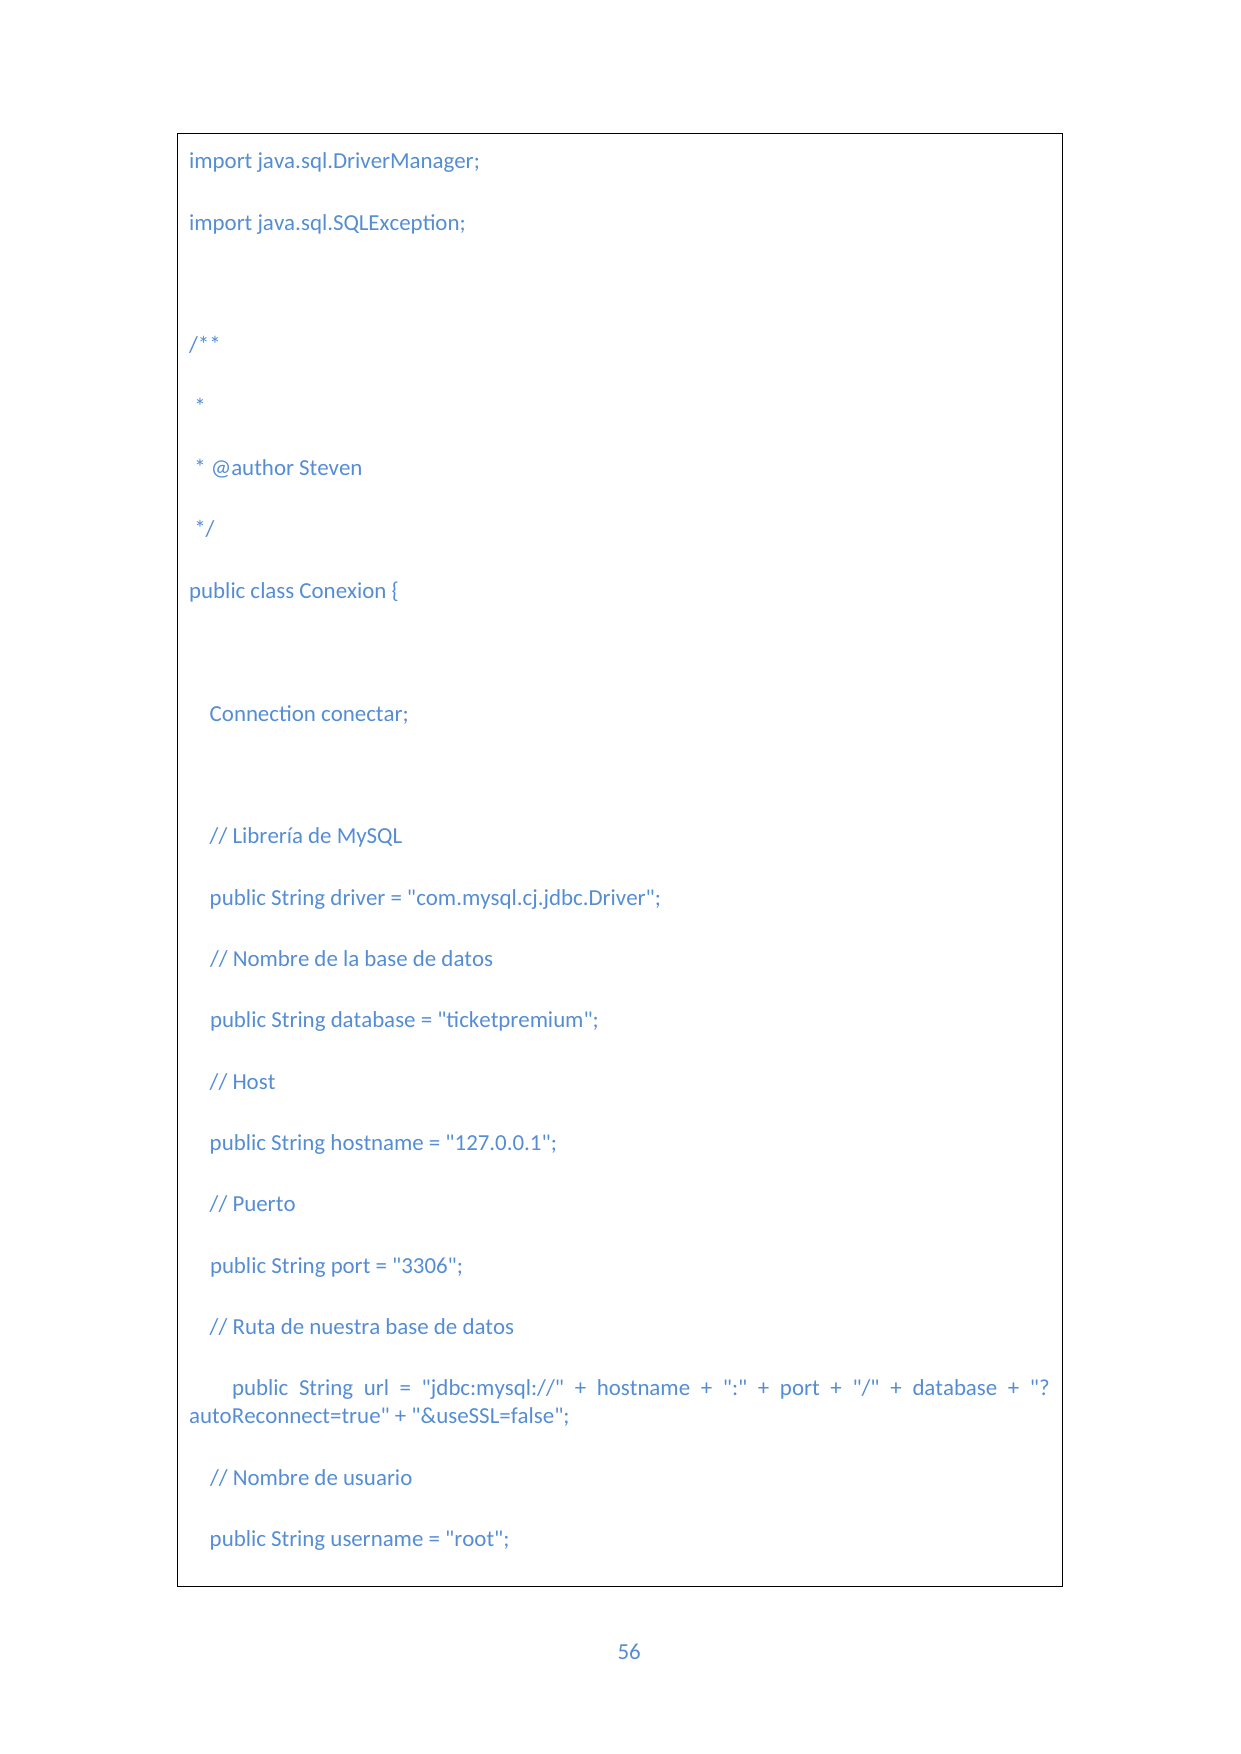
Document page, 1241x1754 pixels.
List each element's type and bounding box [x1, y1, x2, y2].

table_header [178, 134, 1062, 1586]
